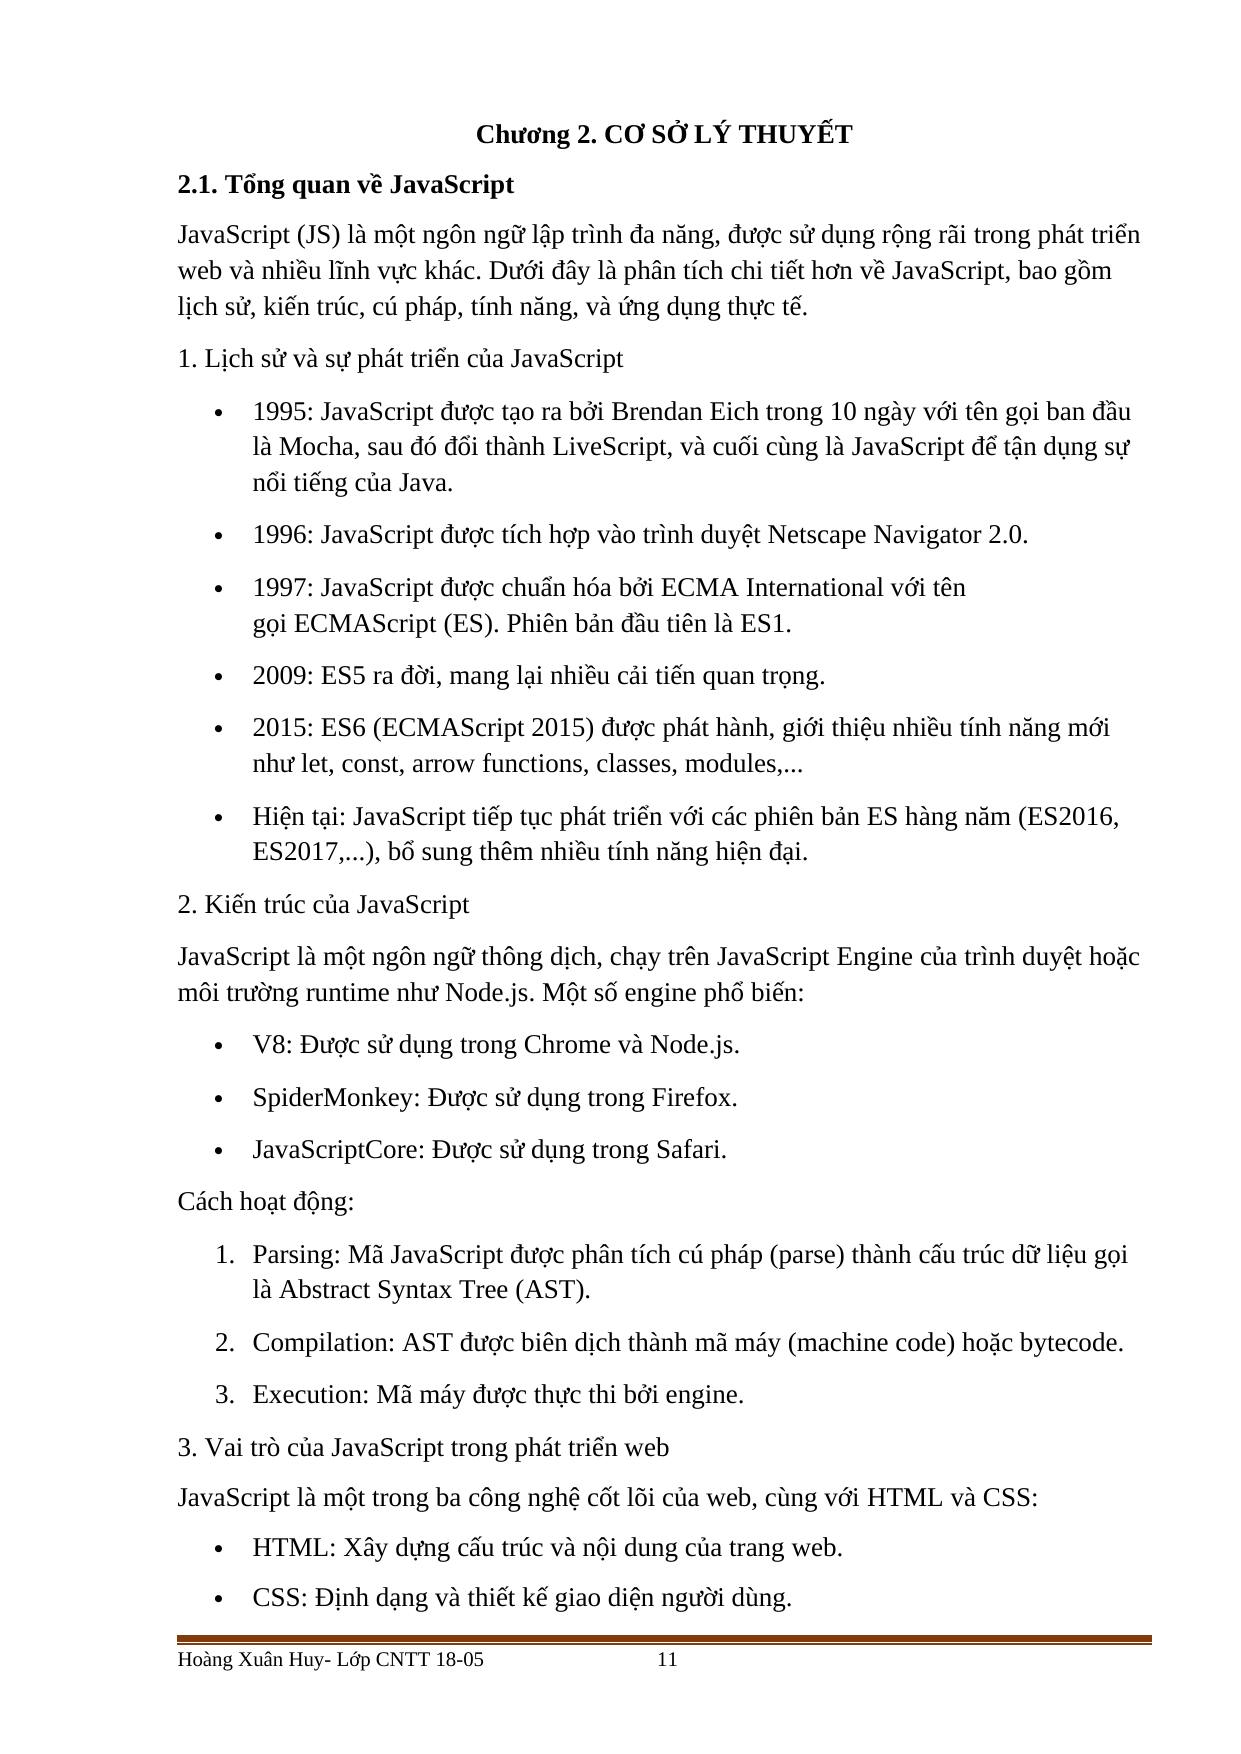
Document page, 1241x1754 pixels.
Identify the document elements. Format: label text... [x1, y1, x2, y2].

text 1. Lịch sử và sự phát triển của JavaScript [177, 342, 1152, 373]
text JavaScript là một ngôn ngữ thông dịch, chạy trên JavaScript Engine của trình duyệt hoặc môi trường runtime như Node.js. Một số engine phổ biến: [177, 940, 1152, 1007]
text 2.1. Tổng quan về JavaScript [177, 168, 1152, 199]
list Execution: Mã máy được thực thi bởi engine. [215, 1378, 1152, 1409]
text Chương 2. CƠ SỞ LÝ THUYẾT [177, 118, 1152, 149]
list Hiện tại: JavaScript tiếp tục phát triển với các phiên bản ES hàng năm (ES2016, ES2017,...), bổ sung thêm nhiều tính năng hiện đại. [215, 800, 1152, 867]
list Parsing: Mã JavaScript được phân tích cú pháp (parse) thành cấu trúc dữ liệu gọi là Abstract Syntax Tree (AST). [215, 1238, 1152, 1305]
text Cách hoạt động: [177, 1186, 1152, 1217]
list 2015: ES6 (ECMAScript 2015) được phát hành, giới thiệu nhiều tính năng mới như let, const, arrow functions, classes, modules,... [215, 712, 1152, 778]
list SpiderMonkey: Được sử dụng trong Firefox. [215, 1081, 1152, 1112]
list CSS: Định dạng và thiết kế giao diện người dùng. [215, 1581, 1152, 1613]
list 2009: ES5 ra đời, mang lại nhiều cải tiến quan trọng. [215, 659, 1152, 690]
text 3. Vai trò của JavaScript trong phát triển web [177, 1431, 1152, 1462]
list JavaScriptCore: Được sử dụng trong Safari. [215, 1133, 1152, 1164]
text JavaScript (JS) là một ngôn ngữ lập trình đa năng, được sử dụng rộng rãi trong phát triển web và nhiều lĩnh vực khác. Dưới đây là phân tích chi tiết hơn về JavaScript, bao gồm lịch sử, kiến trúc, cú pháp, tính năng, và ứng dụng thực tế. [177, 218, 1152, 321]
list 1997: JavaScript được chuẩn hóa bởi ECMA International với tên gọi ECMAScript (ES). Phiên bản đầu tiên là ES1. [215, 571, 1152, 638]
text JavaScript là một trong ba công nghệ cốt lõi của web, cùng với HTML và CSS: [177, 1481, 1152, 1512]
list 1996: JavaScript được tích hợp vào trình duyệt Netscape Navigator 2.0. [215, 519, 1152, 550]
list V8: Được sử dụng trong Chrome và Node.js. [215, 1028, 1152, 1059]
list HTML: Xây dựng cấu trúc và nội dung của trang web. [215, 1531, 1152, 1562]
list Compilation: AST được biên dịch thành mã máy (machine code) hoặc bytecode. [215, 1326, 1152, 1357]
text 2. Kiến trúc của JavaScript [177, 888, 1152, 919]
list 1995: JavaScript được tạo ra bởi Brendan Eich trong 10 ngày với tên gọi ban đầu là Mocha, sau đó đổi thành LiveScript, và cuối cùng là JavaScript để tận dụng sự nổi tiếng của Java. [215, 395, 1152, 497]
